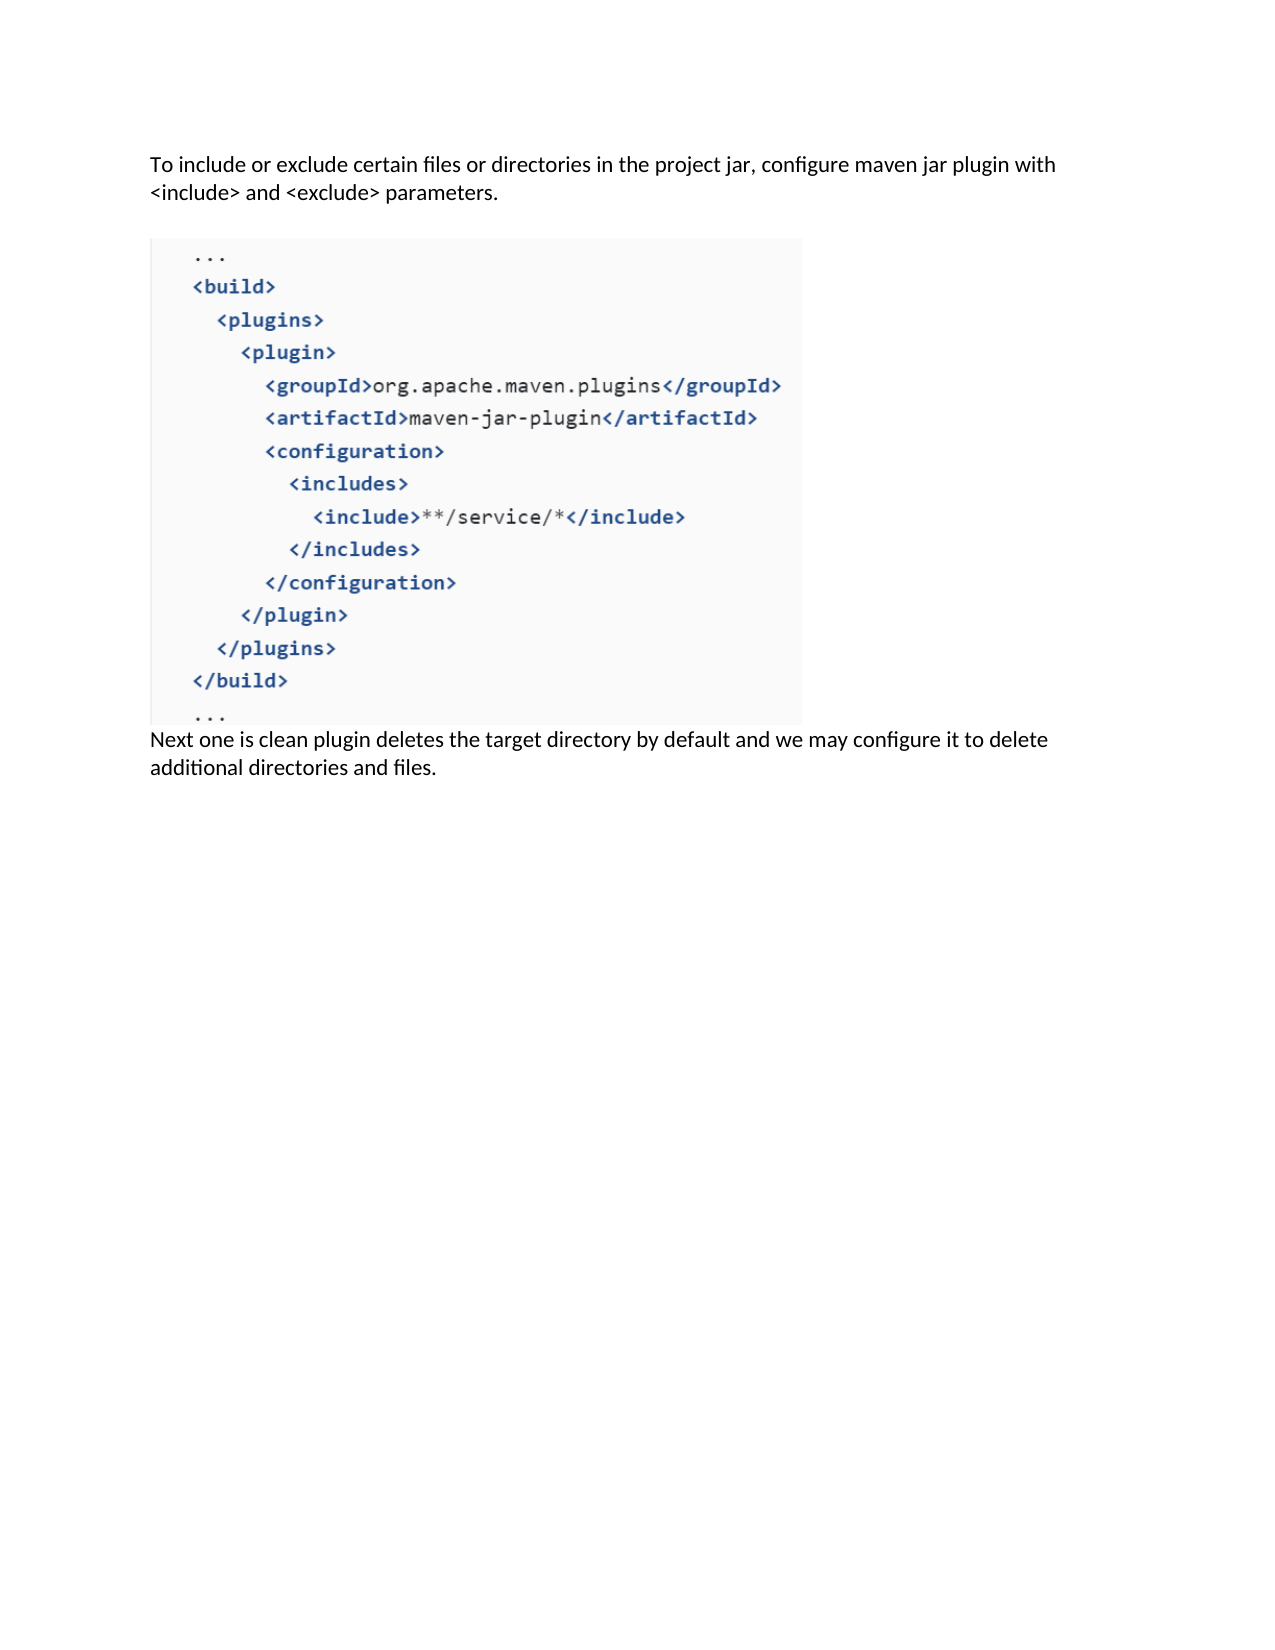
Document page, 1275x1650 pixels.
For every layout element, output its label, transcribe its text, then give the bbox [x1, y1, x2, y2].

text To include or exclude certain files or directories in the project jar, configure maven jar plugin with <include> and <exclude> parameters. [150, 150, 1125, 206]
picture [150, 234, 803, 725]
text Next one is clean plugin deletes the target directory by default and we may configure it to delete additional directories and files. [150, 725, 1125, 781]
